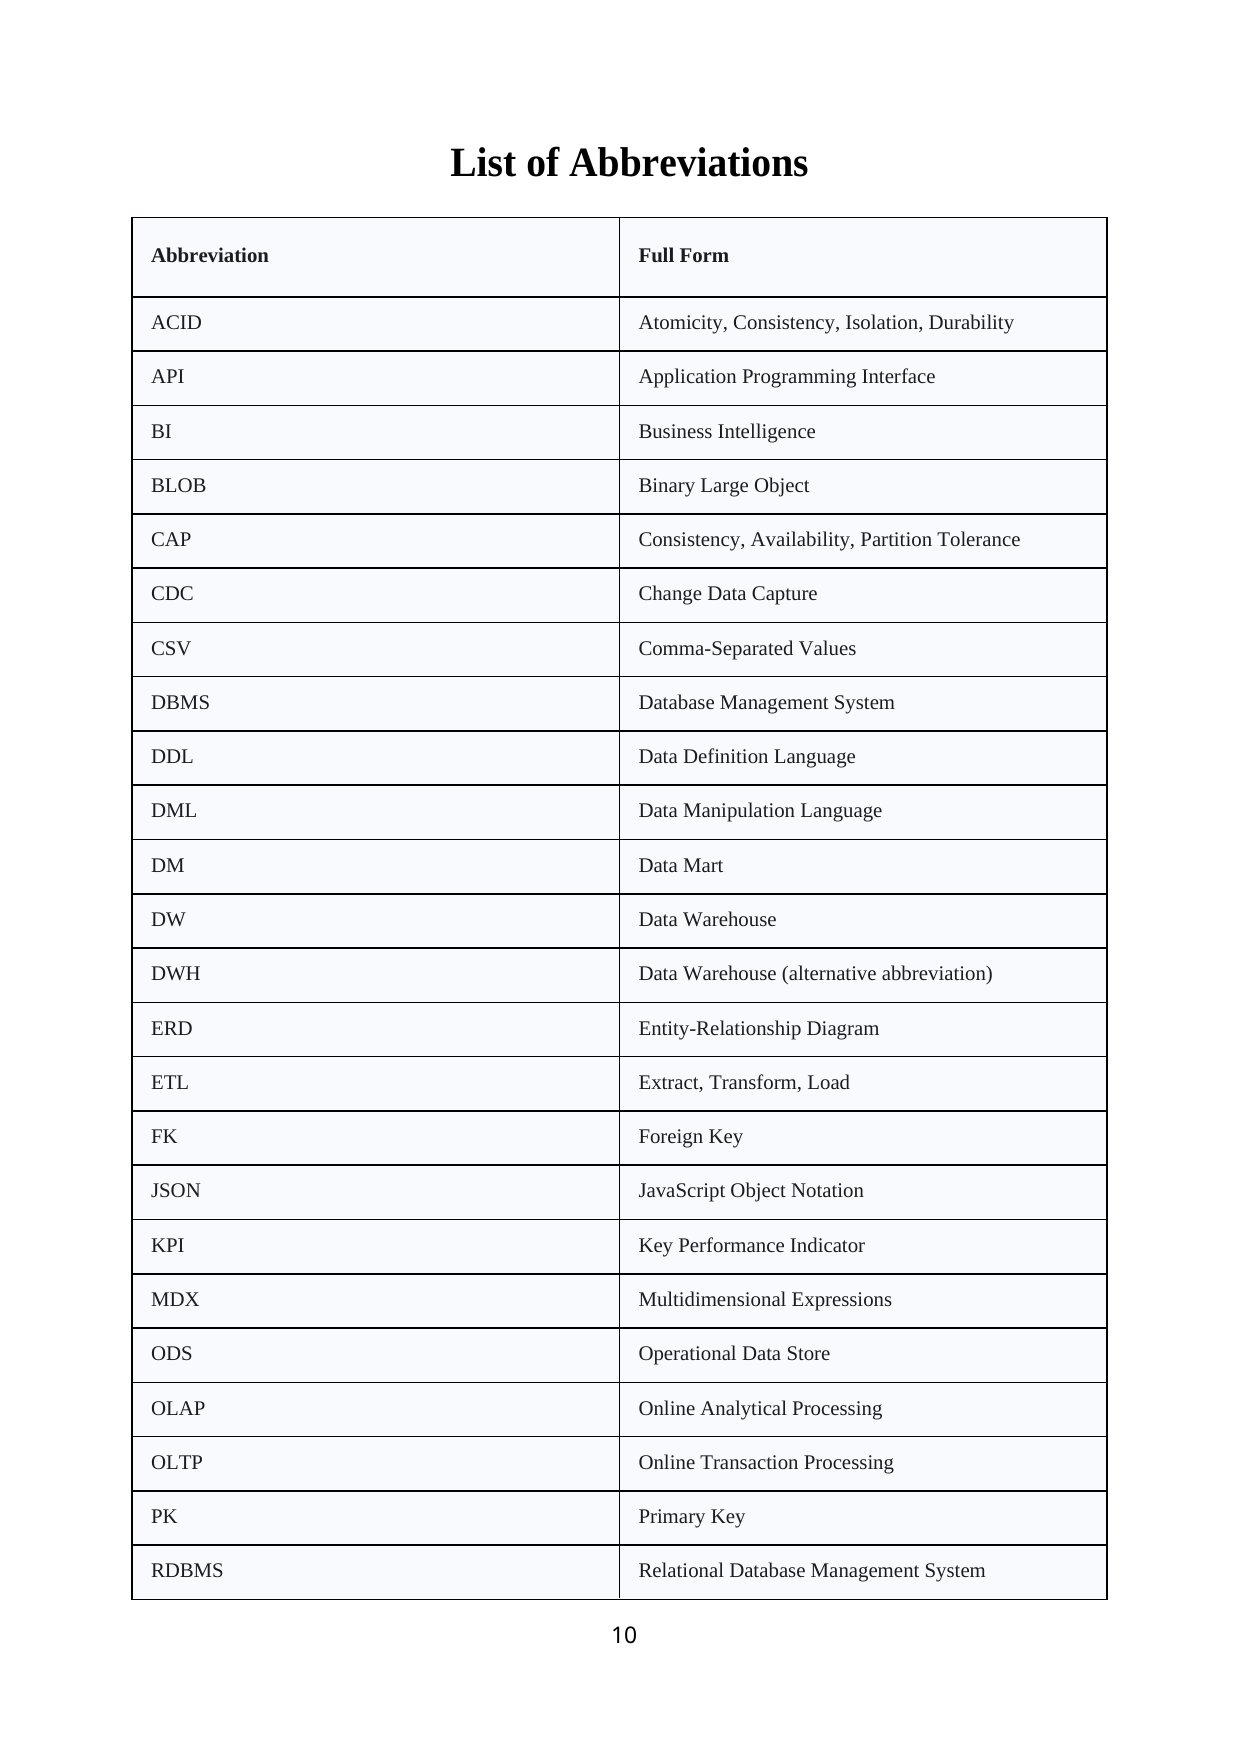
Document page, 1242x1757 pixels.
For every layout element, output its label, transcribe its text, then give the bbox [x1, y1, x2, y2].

table_cell Atomicity, Consistency, Isolation, Durability [620, 298, 1106, 350]
table_cell Extract, Transform, Load [620, 1057, 1106, 1110]
table_cell Key Performance Indicator [620, 1220, 1106, 1273]
table_cell DDL [133, 732, 619, 784]
table_cell Relational Database Management System [620, 1546, 1106, 1598]
table_cell ERD [133, 1003, 619, 1056]
table_cell CSV [133, 623, 619, 676]
table_cell Online Analytical Processing [620, 1383, 1106, 1436]
table_cell Data Definition Language [620, 732, 1106, 784]
table_cell KPI [133, 1220, 619, 1273]
table_cell Online Transaction Processing [620, 1437, 1106, 1490]
table_cell ACID [133, 298, 619, 350]
table_cell Data Manipulation Language [620, 786, 1106, 839]
table_cell Comma-Separated Values [620, 623, 1106, 676]
table_header Abbreviation [133, 218, 619, 296]
table_cell FK [133, 1112, 619, 1164]
table_cell Data Warehouse [620, 895, 1106, 947]
table_cell CAP [133, 515, 619, 567]
table_cell Foreign Key [620, 1112, 1106, 1164]
table_cell OLTP [133, 1437, 619, 1490]
table_cell OLAP [133, 1383, 619, 1436]
subtitle List of Abbreviations [142, 137, 1117, 185]
table_cell Operational Data Store [620, 1329, 1106, 1381]
table_cell Entity-Relationship Diagram [620, 1003, 1106, 1056]
table_cell Data Mart [620, 840, 1106, 893]
table_cell Business Intelligence [620, 406, 1106, 459]
table_cell Database Management System [620, 677, 1106, 730]
table_cell JavaScript Object Notation [620, 1166, 1106, 1218]
table_cell DM [133, 840, 619, 893]
table_cell Primary Key [620, 1492, 1106, 1544]
table_cell Change Data Capture [620, 569, 1106, 622]
table_cell API [133, 352, 619, 404]
table_cell Data Warehouse (alternative abbreviation) [620, 949, 1106, 1001]
table_cell DBMS [133, 677, 619, 730]
table_cell Binary Large Object [620, 460, 1106, 513]
table_cell ODS [133, 1329, 619, 1381]
table_cell PK [133, 1492, 619, 1544]
table_cell Application Programming Interface [620, 352, 1106, 404]
table_header Full Form [620, 218, 1106, 296]
table_cell ETL [133, 1057, 619, 1110]
table_cell BI [133, 406, 619, 459]
table_cell Multidimensional Expressions [620, 1275, 1106, 1327]
table_cell DWH [133, 949, 619, 1001]
table_cell Consistency, Availability, Partition Tolerance [620, 515, 1106, 567]
table_cell DW [133, 895, 619, 947]
table_cell JSON [133, 1166, 619, 1218]
table_cell RDBMS [133, 1546, 619, 1598]
table_cell BLOB [133, 460, 619, 513]
table_cell DML [133, 786, 619, 839]
table_cell CDC [133, 569, 619, 622]
table_cell MDX [133, 1275, 619, 1327]
